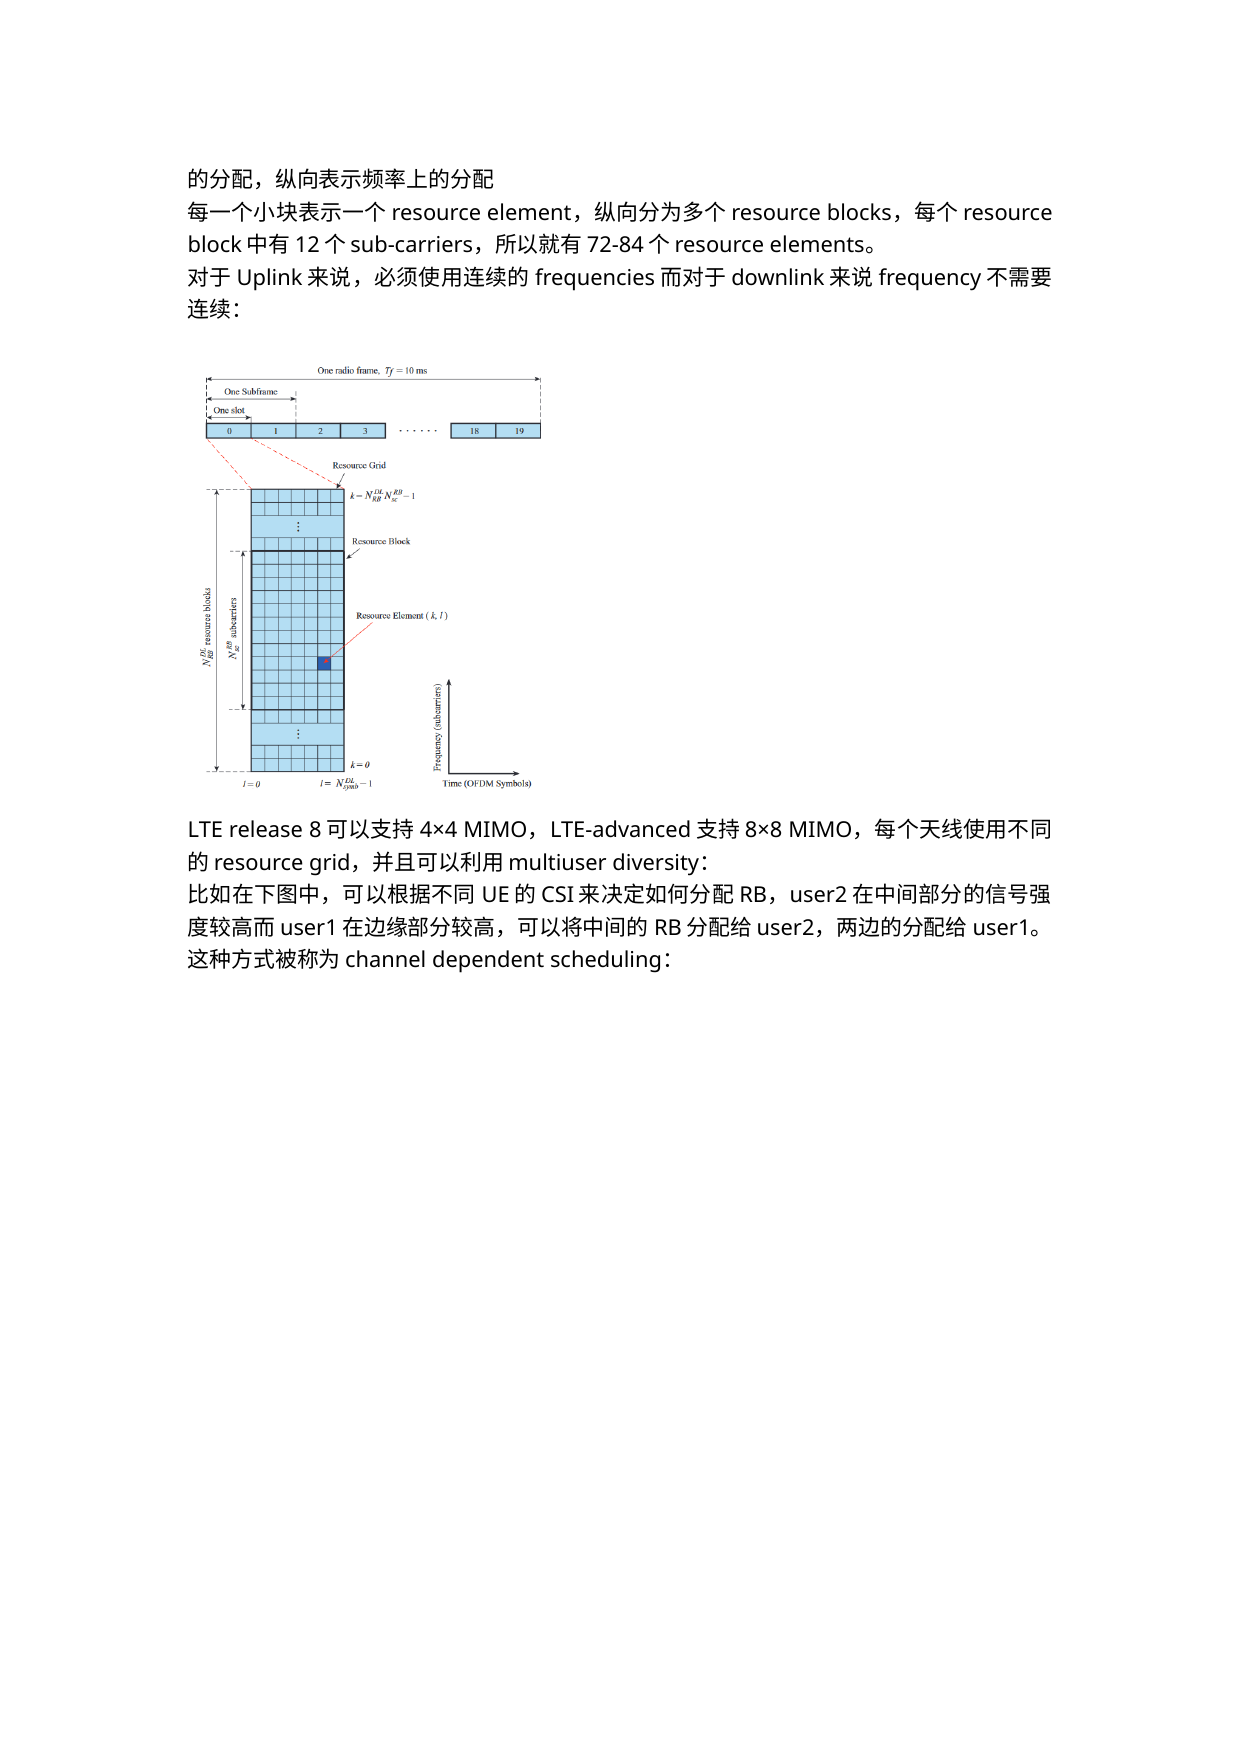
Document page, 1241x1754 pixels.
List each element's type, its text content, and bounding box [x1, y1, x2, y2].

text 每一个小块表示一个resource element，纵向分为多个resource blocks，每个resource block中有12个sub-carriers，所以就有72-84个resource elements。 [187, 194, 1053, 259]
picture [187, 357, 542, 799]
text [187, 162, 1053, 194]
text 对于Uplink来说，必须使用连续的frequencies而对于downlink来说frequency不需要连续： [187, 259, 1053, 324]
text 比如在下图中，可以根据不同UE的CSI来决定如何分配RB，user2在中间部分的信号强度较高而user1在边缘部分较高，可以将中间的RB分配给user2，两边的分配给user1。这种方式被称为channel dependent scheduling： [187, 877, 1053, 974]
text LTE release 8可以支持4×4 MIMO，LTE-advanced支持8×8 MIMO，每个天线使用不同的resource grid，并且可以利用multiuser diversity： [187, 812, 1053, 877]
